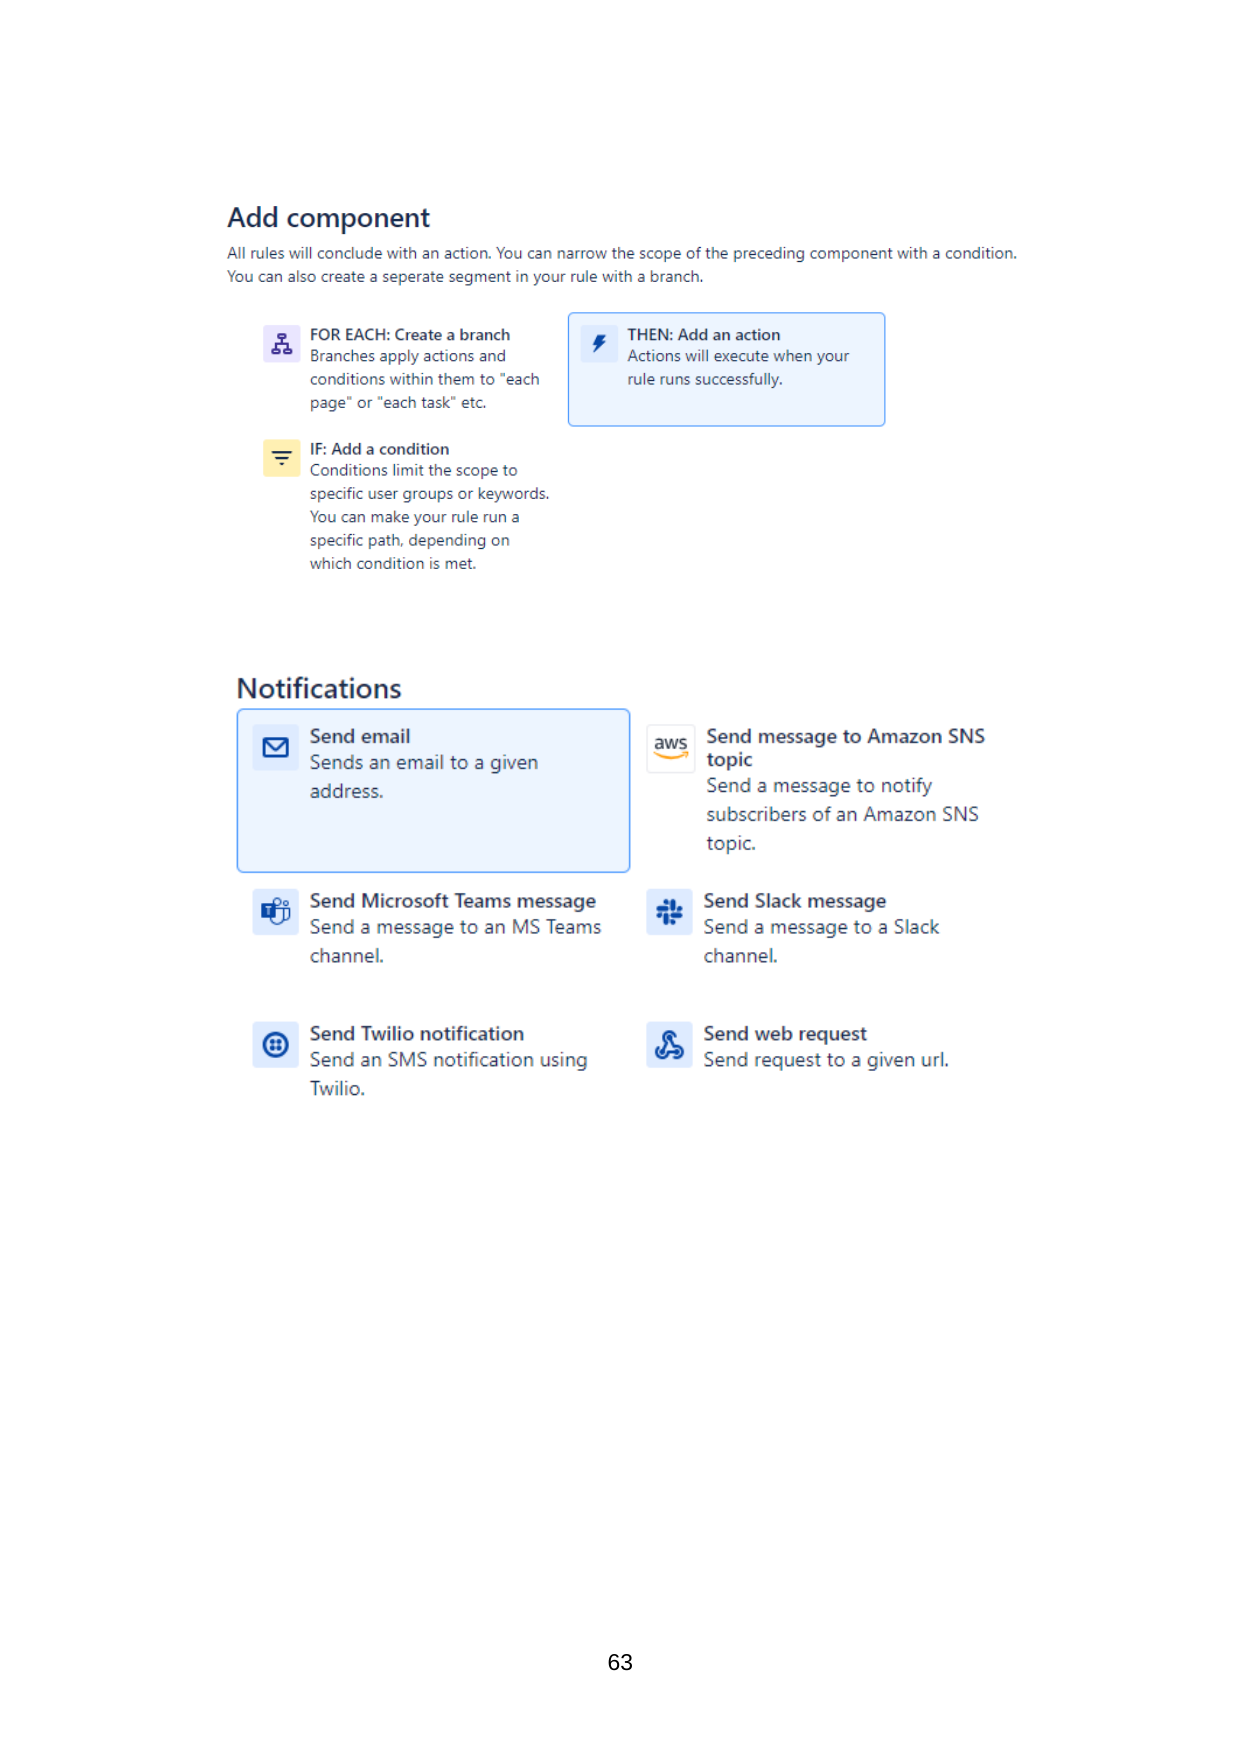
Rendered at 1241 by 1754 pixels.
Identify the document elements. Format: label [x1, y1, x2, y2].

picture [150, 635, 1091, 1133]
picture [150, 150, 1091, 632]
